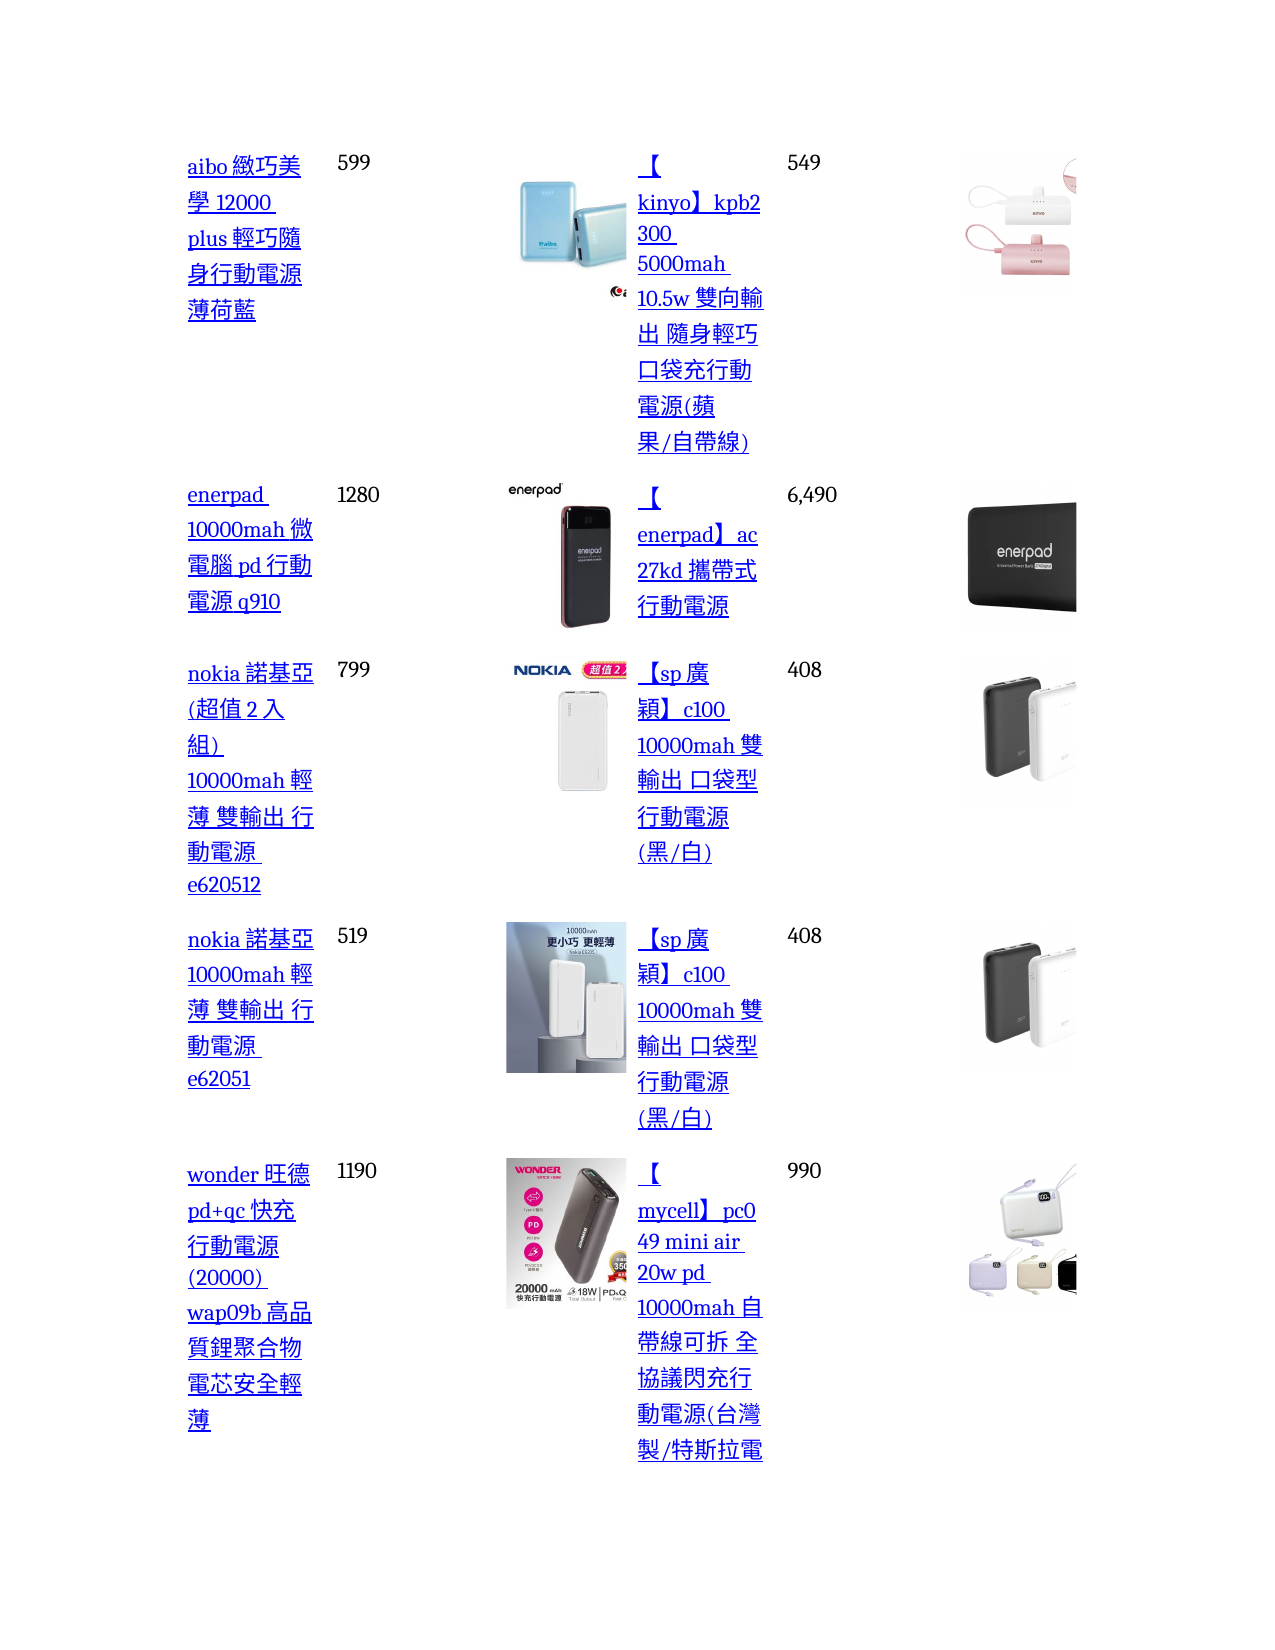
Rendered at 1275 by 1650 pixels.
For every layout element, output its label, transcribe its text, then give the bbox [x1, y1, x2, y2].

table_cell aibo 緻巧美學 12000 plus 輕巧隨身行動電源薄荷藍 [176, 150, 326, 482]
table_cell [926, 1158, 1076, 1465]
picture [956, 656, 1077, 807]
table_cell 【sp 廣穎】c100 10000mah 雙輸出 口袋型行動電源(黑/白) [626, 657, 776, 922]
picture [506, 922, 627, 1073]
table_cell [476, 1158, 626, 1465]
table_cell 1190 [326, 1158, 476, 1465]
table_cell [926, 482, 1076, 657]
table_cell 599 [326, 150, 476, 482]
table_cell 549 [776, 150, 926, 482]
table_cell 【kinyo】kpb2300 5000mah 10.5w 雙向輸出 隨身輕巧口袋充行動電源(蘋果/自帶線) [626, 150, 776, 482]
table_cell nokia 諾基亞 10000mah 輕薄 雙輸出 行動電源 e62051 [176, 923, 326, 1158]
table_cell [626, 1158, 776, 1465]
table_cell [176, 1158, 326, 1465]
picture [956, 1158, 1077, 1309]
table_cell 【enerpad】ac27kd 攜帶式行動電源 [626, 482, 776, 657]
table_cell 408 [776, 657, 926, 922]
picture [956, 482, 1077, 632]
picture [506, 150, 627, 300]
table_cell 799 [326, 657, 476, 922]
table_cell nokia 諾基亞 (超值2入組) 10000mah 輕薄 雙輸出 行動電源 e620512 [176, 657, 326, 922]
table_cell [926, 657, 1076, 922]
table_cell 519 [326, 923, 476, 1158]
picture [956, 922, 1077, 1073]
table_cell 6,490 [776, 482, 926, 657]
picture [956, 150, 1077, 300]
picture [506, 482, 627, 632]
table_cell [926, 150, 1076, 482]
table_cell enerpad 10000mah微電腦pd行動電源q910 [176, 482, 326, 657]
table_cell [476, 482, 626, 657]
table_cell [476, 150, 626, 482]
table_cell [476, 923, 626, 1158]
table_cell [926, 923, 1076, 1158]
table_cell [476, 657, 626, 922]
table_cell 1280 [326, 482, 476, 657]
table_cell 408 [776, 923, 926, 1158]
table_cell 【sp 廣穎】c100 10000mah 雙輸出 口袋型行動電源(黑/白) [626, 923, 776, 1158]
table_cell 990 [776, 1158, 926, 1465]
picture [506, 1158, 627, 1309]
picture [506, 656, 627, 807]
